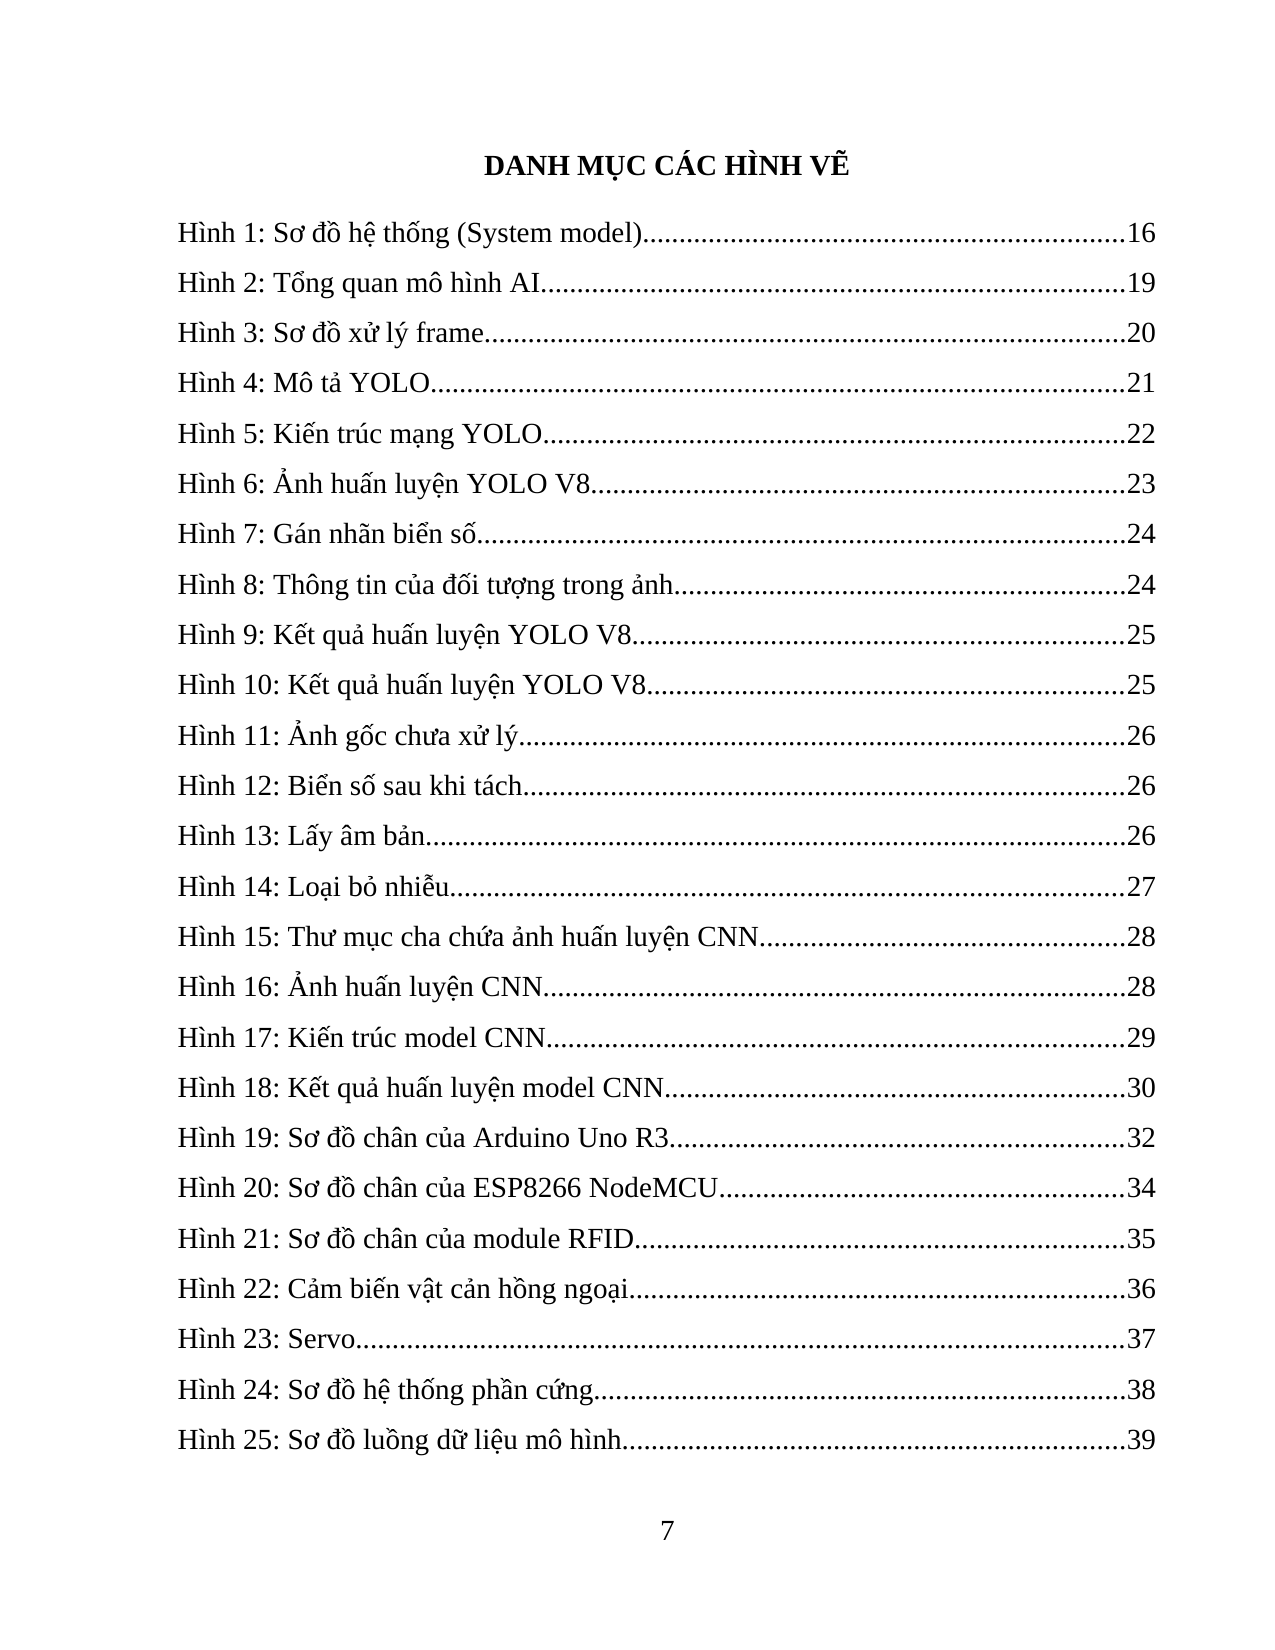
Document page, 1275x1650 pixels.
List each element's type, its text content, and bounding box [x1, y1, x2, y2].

text Hình 17: Kiến trúc model CNN 29 [177, 1020, 1157, 1053]
text Hình 9: Kết quả huấn luyện YOLO V8 25 [177, 617, 1157, 651]
text Hình 6: Ảnh huấn luyện YOLO V8 23 [177, 466, 1157, 500]
text Hình 8: Thông tin của đối tượng trong ảnh 24 [177, 567, 1157, 600]
text Hình 25: Sơ đồ luồng dữ liệu mô hình 39 [177, 1422, 1157, 1456]
text Hình 16: Ảnh huấn luyện CNN 28 [177, 969, 1157, 1003]
text Hình 4: Mô tả YOLO 21 [177, 366, 1157, 399]
text Hình 19: Sơ đồ chân của Arduino Uno R3 32 [177, 1120, 1157, 1154]
text Hình 21: Sơ đồ chân của module RFID 35 [177, 1221, 1157, 1254]
text Hình 5: Kiến trúc mạng YOLO 22 [177, 416, 1157, 449]
text Hình 1: Sơ đồ hệ thống (System model) 16 [177, 215, 1157, 248]
text Hình 14: Loại bỏ nhiễu 27 [177, 869, 1157, 902]
text Hình 11: Ảnh gốc chưa xử lý 26 [177, 718, 1157, 751]
text Hình 23: Servo 37 [177, 1322, 1157, 1355]
text Hình 7: Gán nhãn biển số 24 [177, 517, 1157, 550]
text Hình 13: Lấy âm bản 26 [177, 818, 1157, 852]
text Hình 10: Kết quả huấn luyện YOLO V8 25 [177, 667, 1157, 701]
text Hình 20: Sơ đồ chân của ESP8266 NodeMCU 34 [177, 1171, 1157, 1204]
text Hình 18: Kết quả huấn luyện model CNN 30 [177, 1070, 1157, 1103]
text Hình 24: Sơ đồ hệ thống phần cứng 38 [177, 1372, 1157, 1405]
text Hình 22: Cảm biến vật cản hồng ngoại 36 [177, 1271, 1157, 1305]
text Hình 15: Thư mục cha chứa ảnh huấn luyện CNN 28 [177, 919, 1157, 953]
text Hình 3: Sơ đồ xử lý frame 20 [177, 315, 1157, 349]
subtitle DANH MỤC CÁC HÌNH VẼ [177, 148, 1157, 181]
text Hình 12: Biển số sau khi tách 26 [177, 768, 1157, 802]
text Hình 2: Tổng quan mô hình AI 19 [177, 265, 1157, 298]
